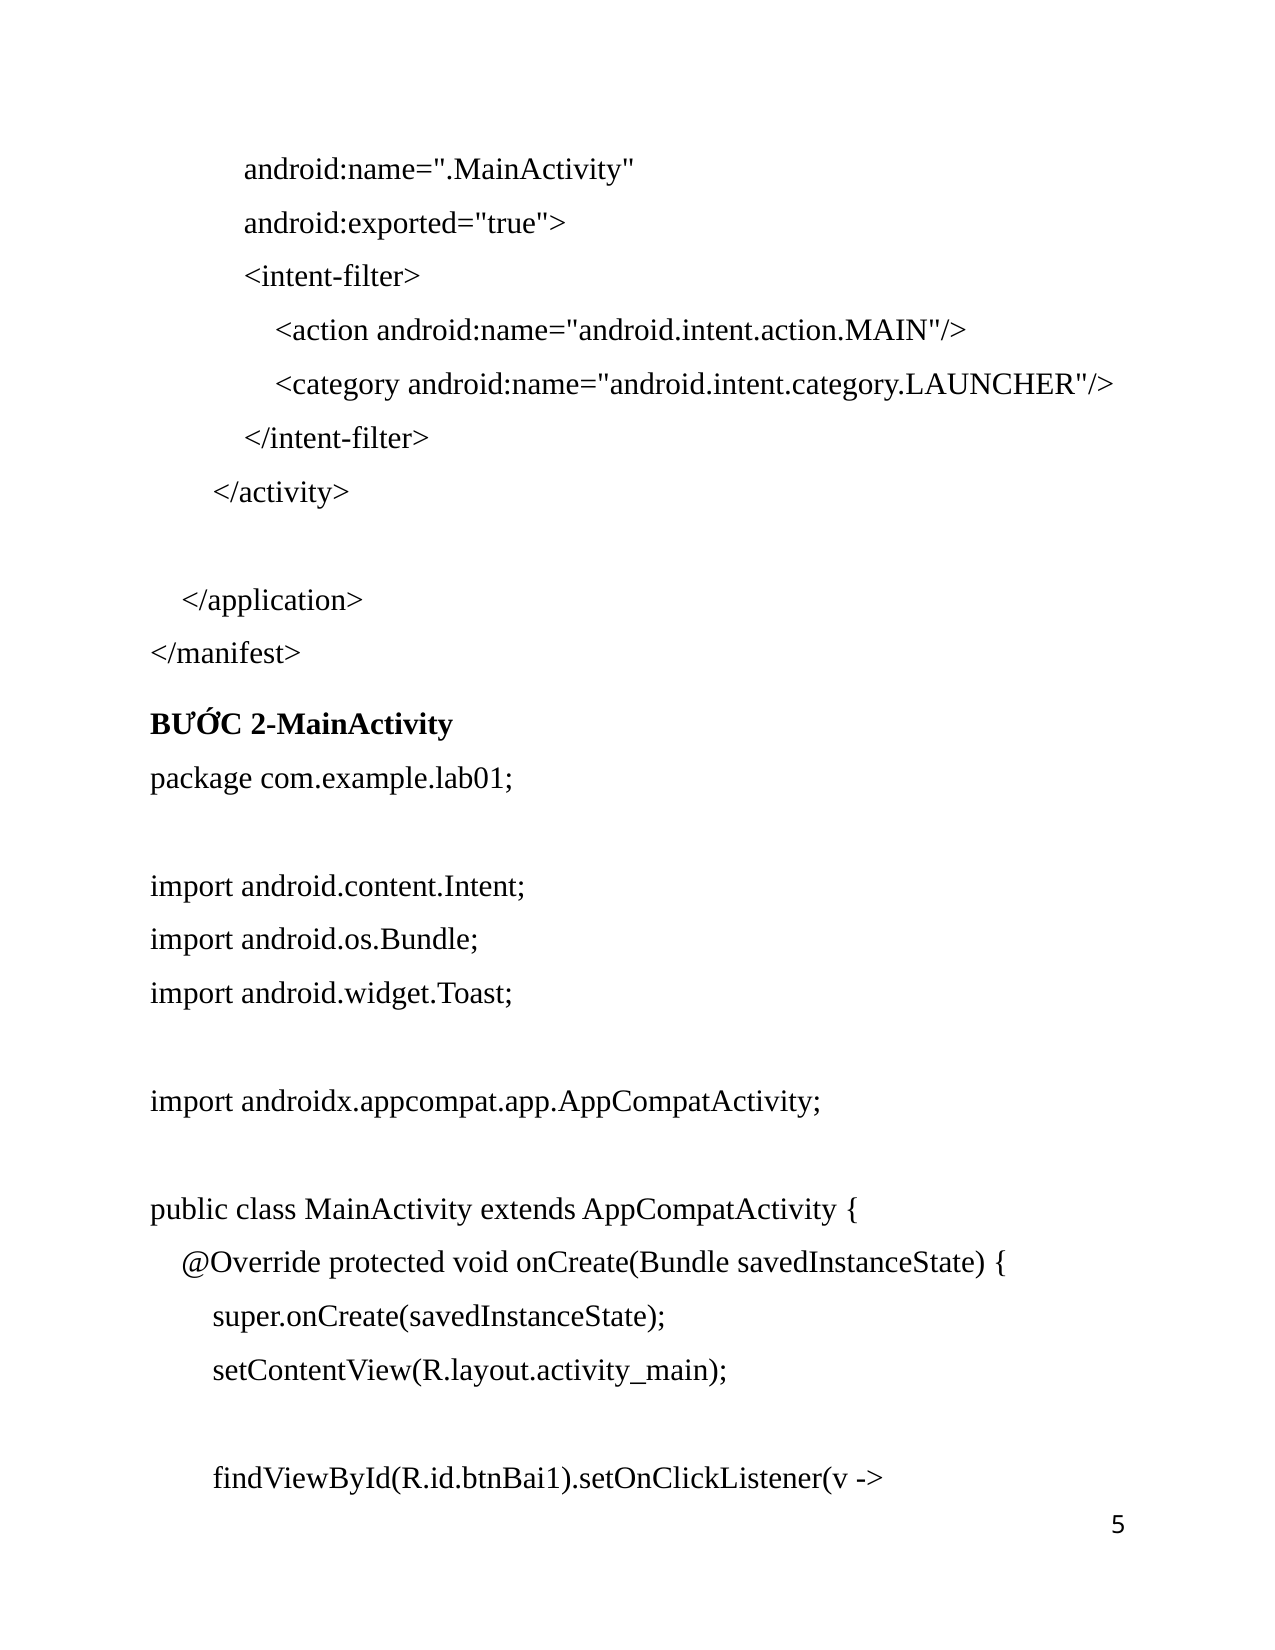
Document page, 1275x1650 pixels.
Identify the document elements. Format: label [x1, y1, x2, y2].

text [150, 150, 1125, 671]
text [150, 705, 1125, 1495]
